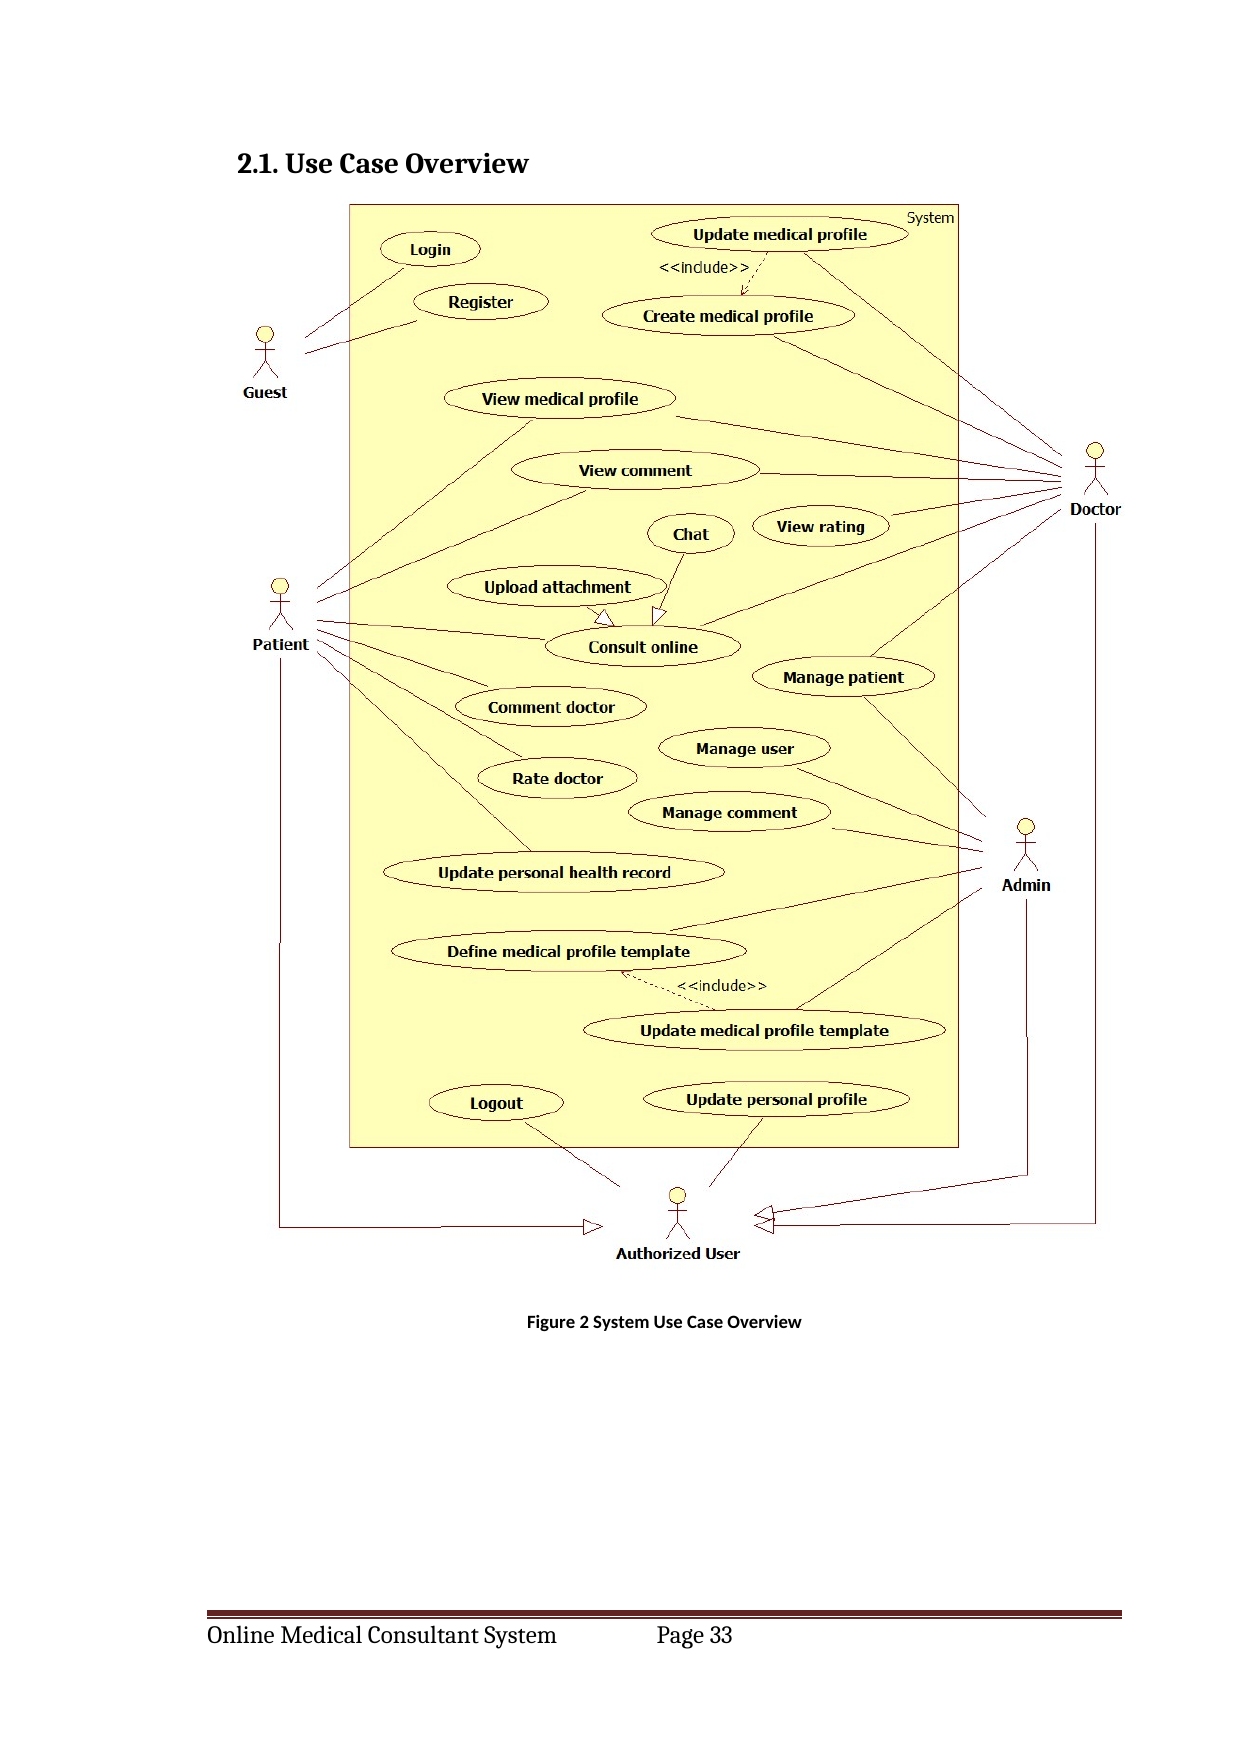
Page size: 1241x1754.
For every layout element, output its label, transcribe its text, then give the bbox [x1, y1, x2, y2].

picture [207, 185, 1148, 1286]
text Figure 2 System Use Case Overview [207, 1311, 1122, 1334]
subtitle Use Case Overview [237, 147, 1122, 181]
